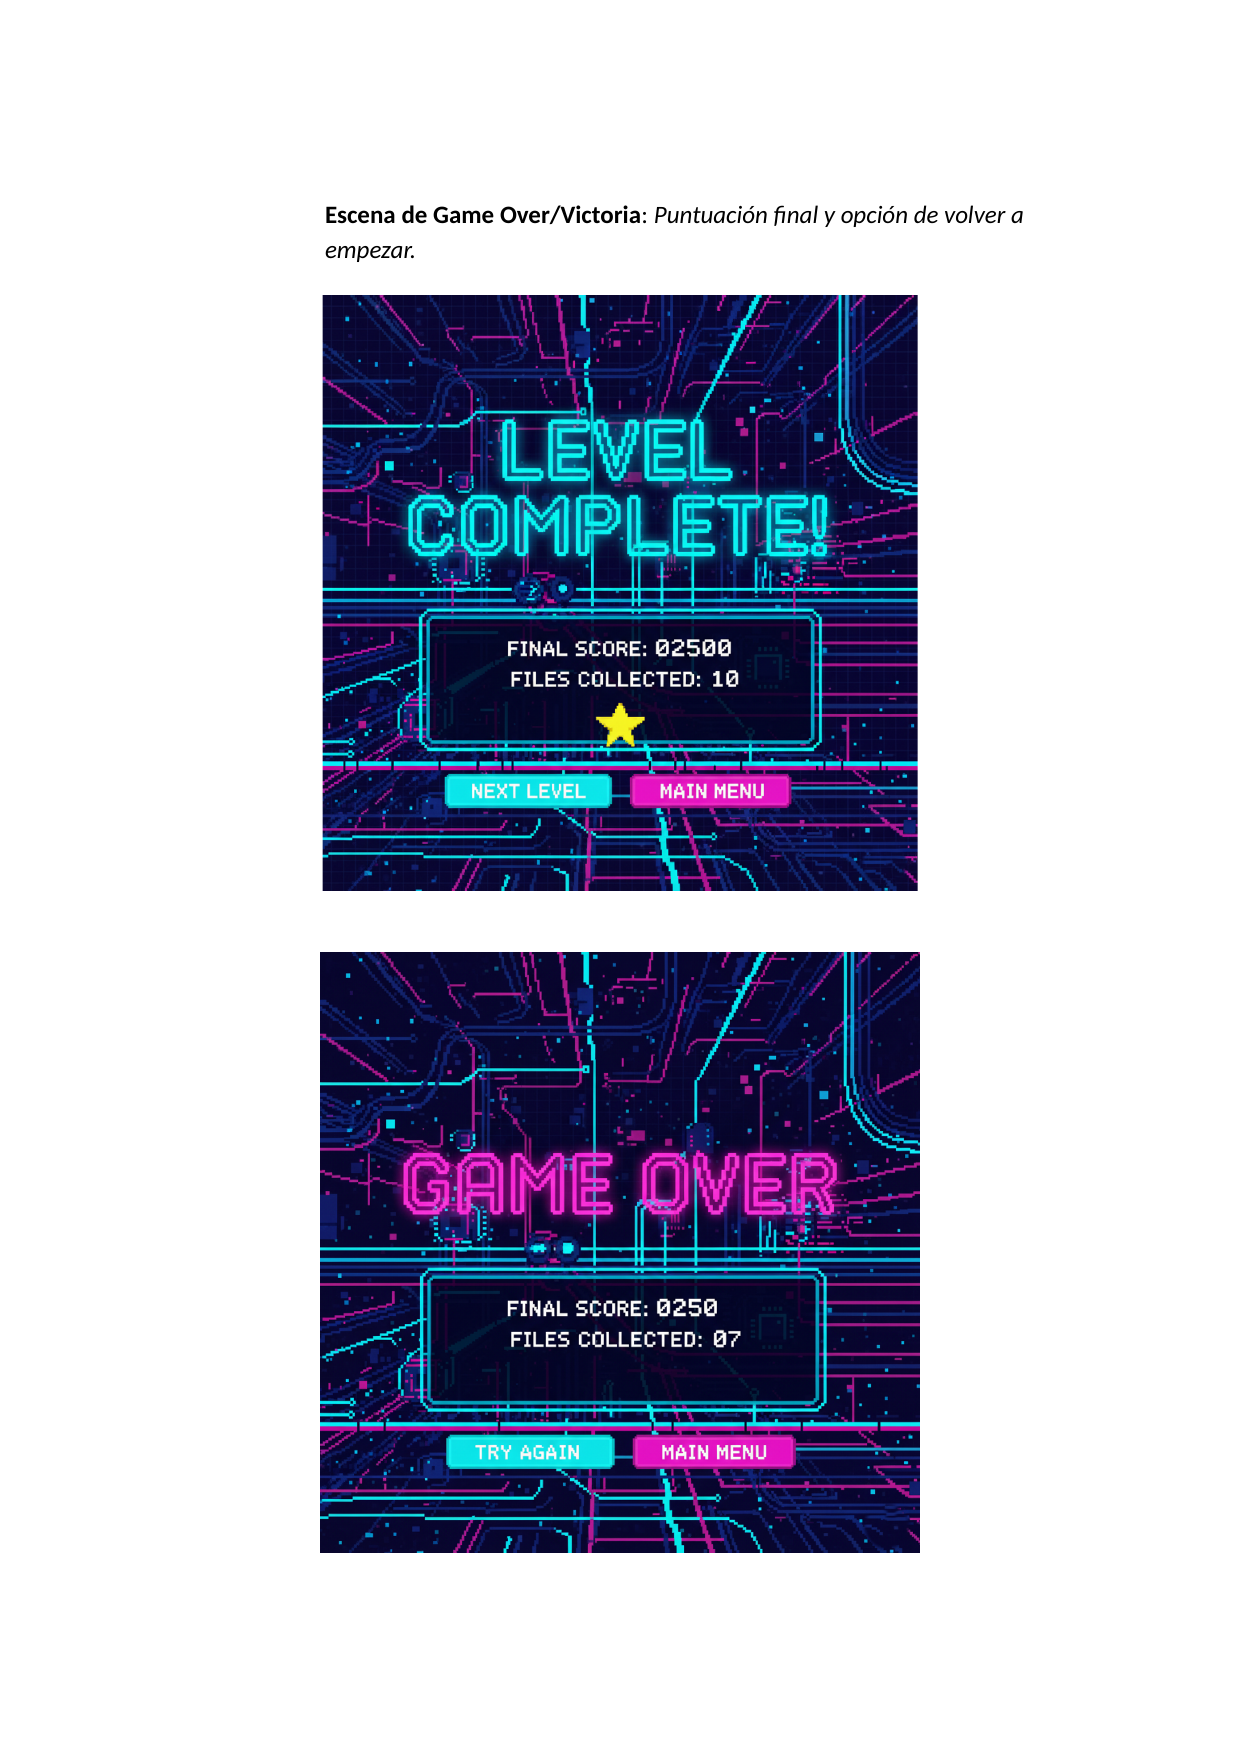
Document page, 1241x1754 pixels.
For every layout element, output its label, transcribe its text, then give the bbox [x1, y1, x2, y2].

picture [322, 295, 918, 891]
picture [320, 952, 920, 1553]
list Escena de Game Over/Victoria: Puntuación final y opción de volver a empezar. [325, 199, 1063, 265]
